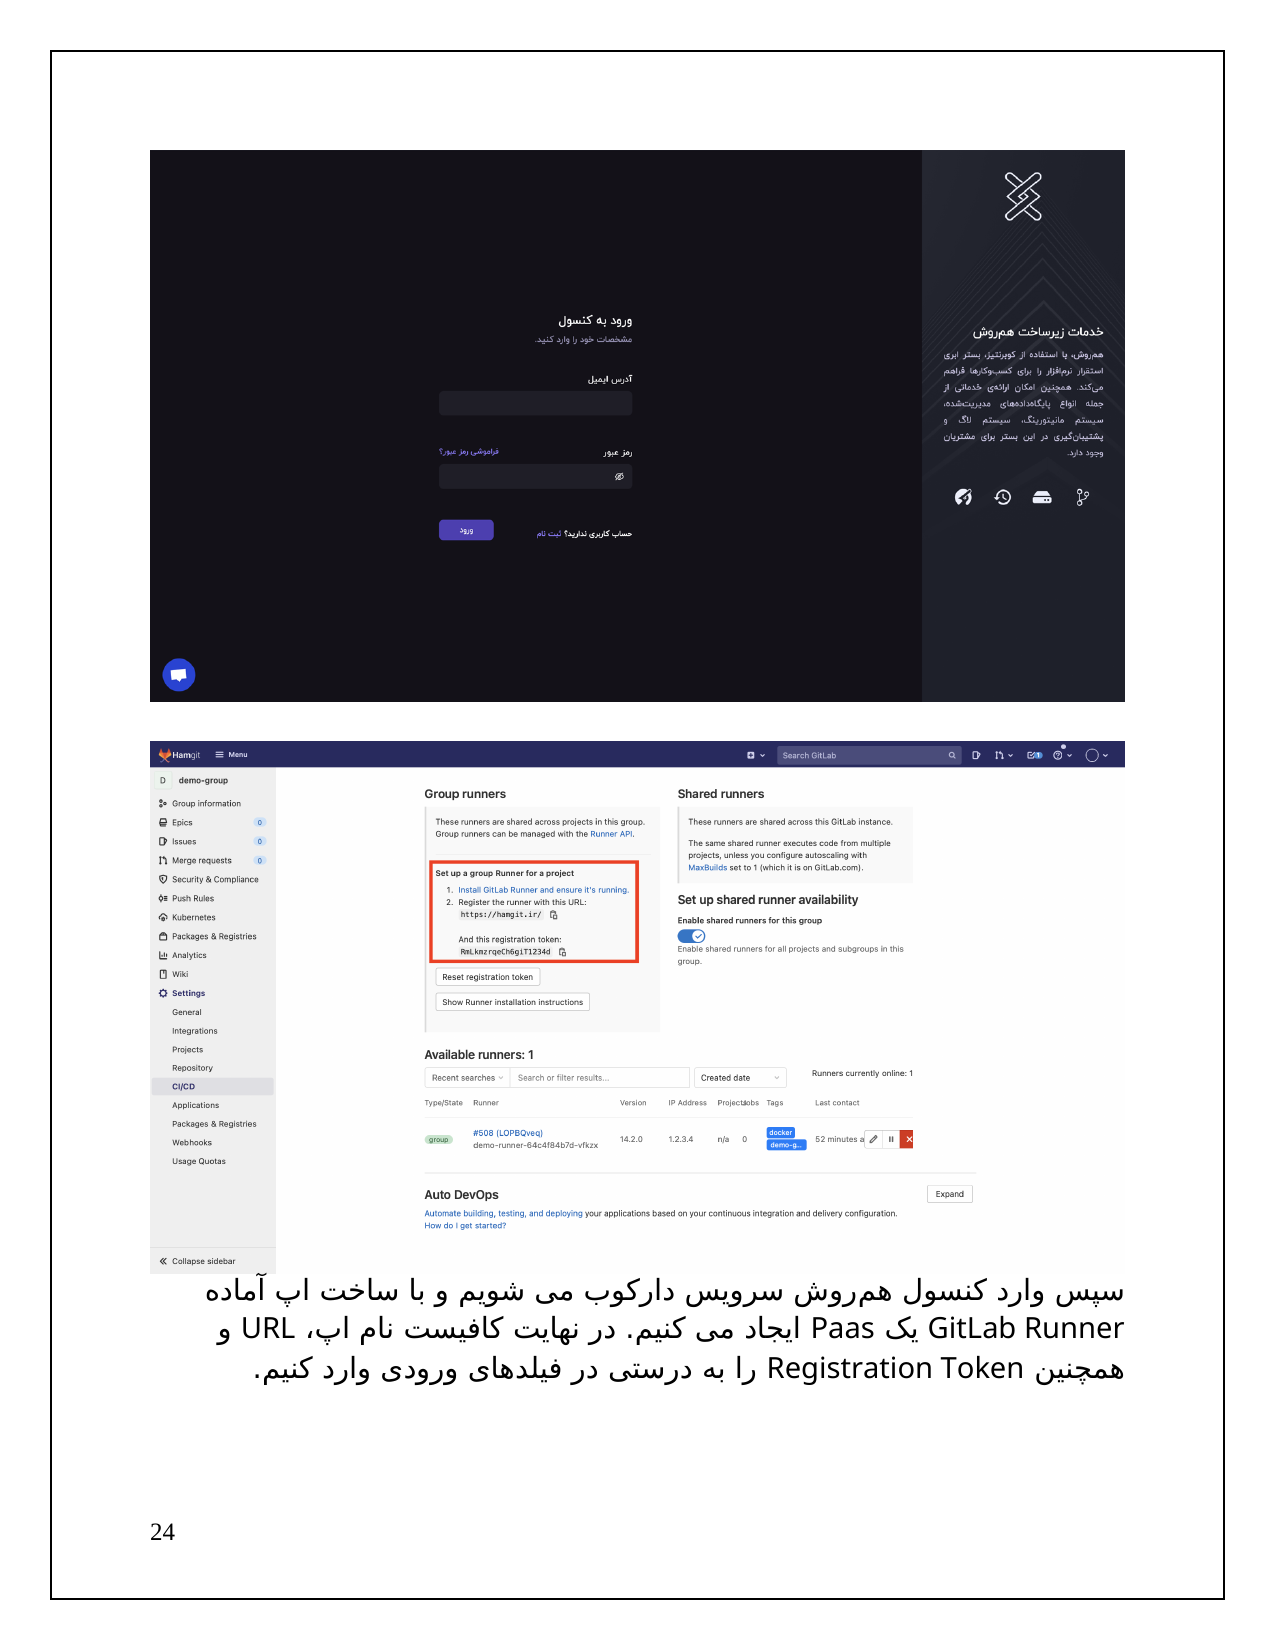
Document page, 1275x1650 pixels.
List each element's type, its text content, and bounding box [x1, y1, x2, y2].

text سپس وارد کنسول هم‌روش سرویس دارکوب می شویم و با ساخت اپ آماده GitLab Runner یک Paas ایجاد می کنیم. در نهایت کافیست نام اپ، URL و همچنین Registration Token را به درستی در فیلدهای ورودی وارد کنیم. [150, 1274, 1125, 1387]
picture [150, 741, 1125, 1274]
picture [150, 150, 1125, 702]
